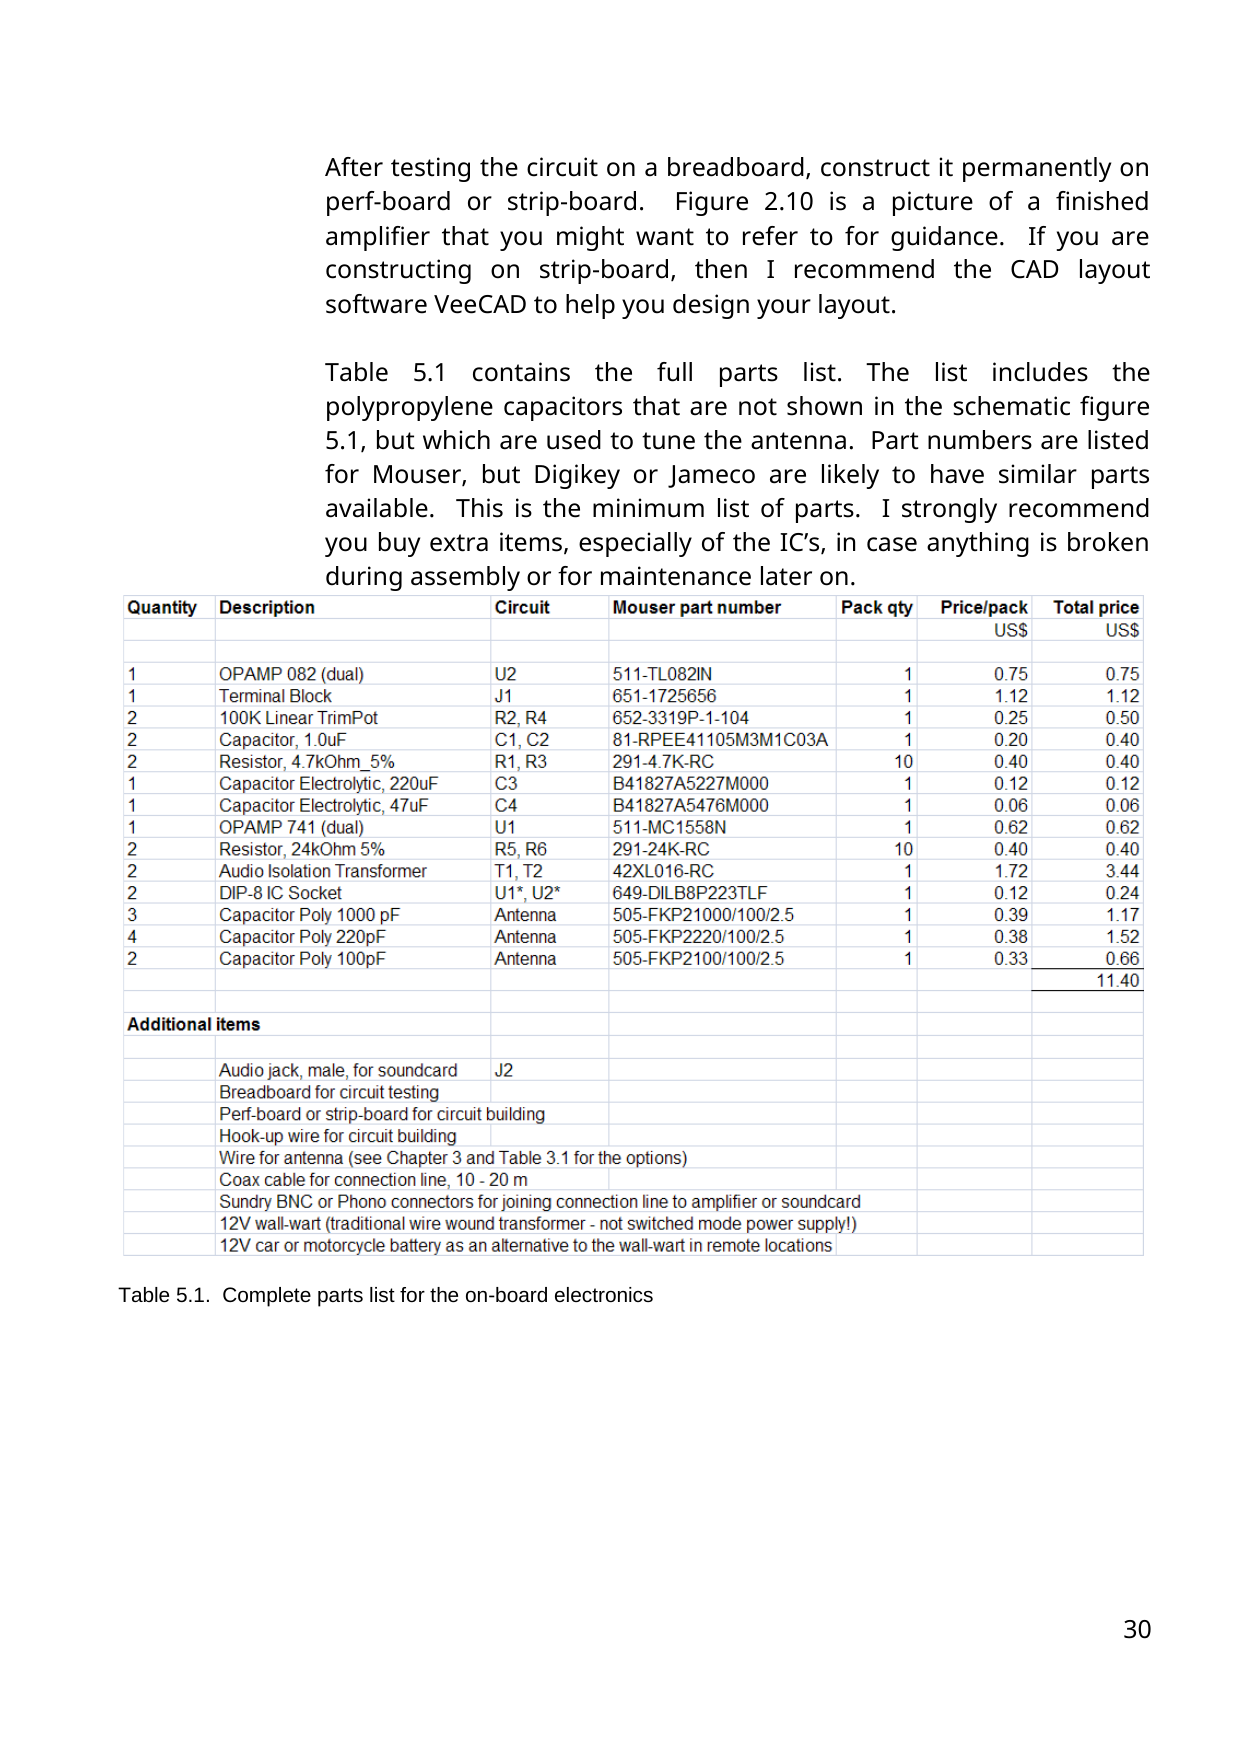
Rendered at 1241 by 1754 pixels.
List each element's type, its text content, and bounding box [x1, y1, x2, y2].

text After testing the circuit on a breadboard, construct it permanently on perf-board or strip-board. Figure 2.10 is a picture of a finished amplifier that you might want to refer to for guidance. If you are constructing on strip-board, then I recommend the CAD layout software VeeCAD to help you design your layout. [325, 150, 1152, 320]
picture [123, 595, 1144, 1256]
text Table 5.1 contains the full parts list. The list includes the polypropylene capacitors that are not shown in the schematic figure 5.1, but which are used to tune the antenna. Part numbers are listed for Mouser, but Digikey or Jameco are likely to have similar parts available. This is the minimum list of parts. I strongly recommend you buy extra items, especially of the IC’s, in case anything is broken during assembly or for maintenance later on. [325, 354, 1152, 593]
